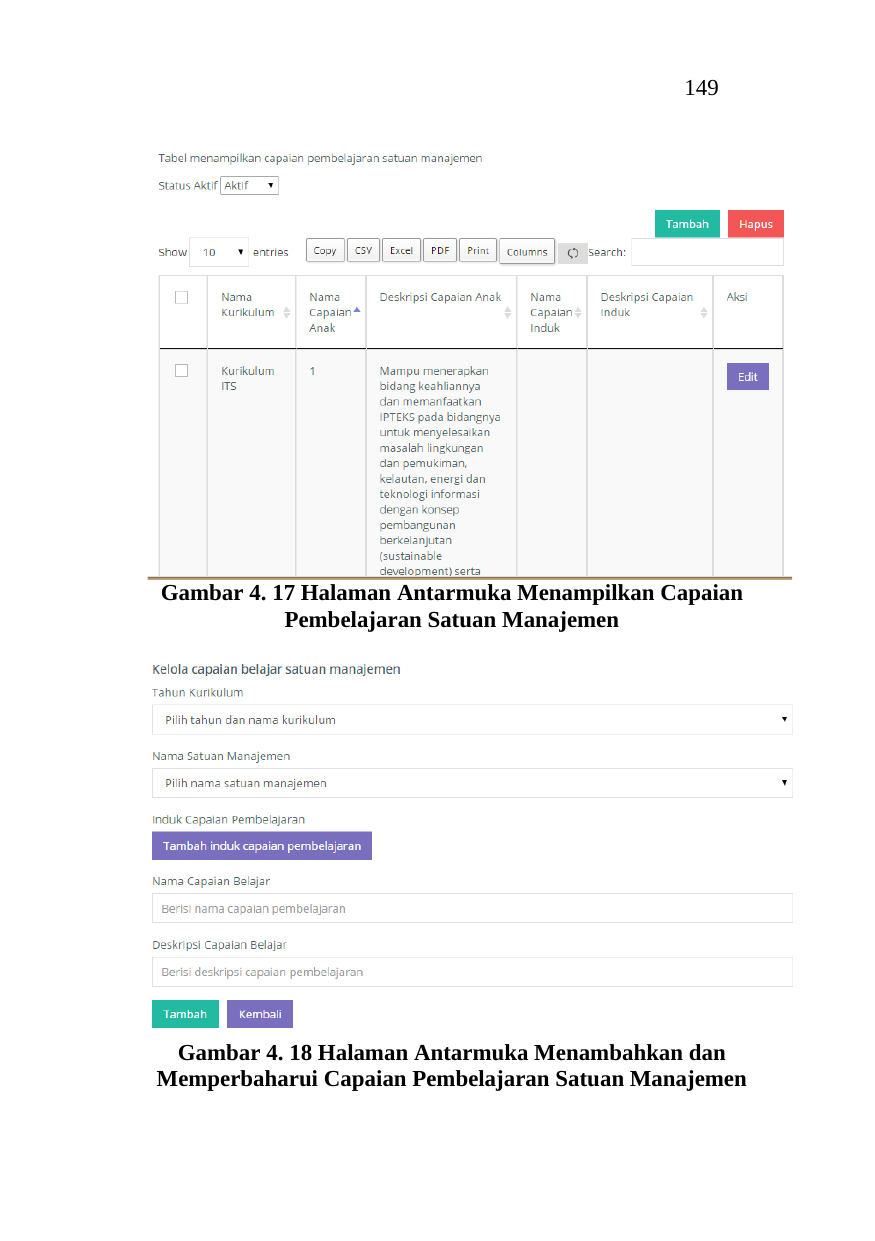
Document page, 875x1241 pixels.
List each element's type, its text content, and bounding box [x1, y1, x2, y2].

picture [147, 147, 793, 580]
picture [147, 653, 807, 1040]
